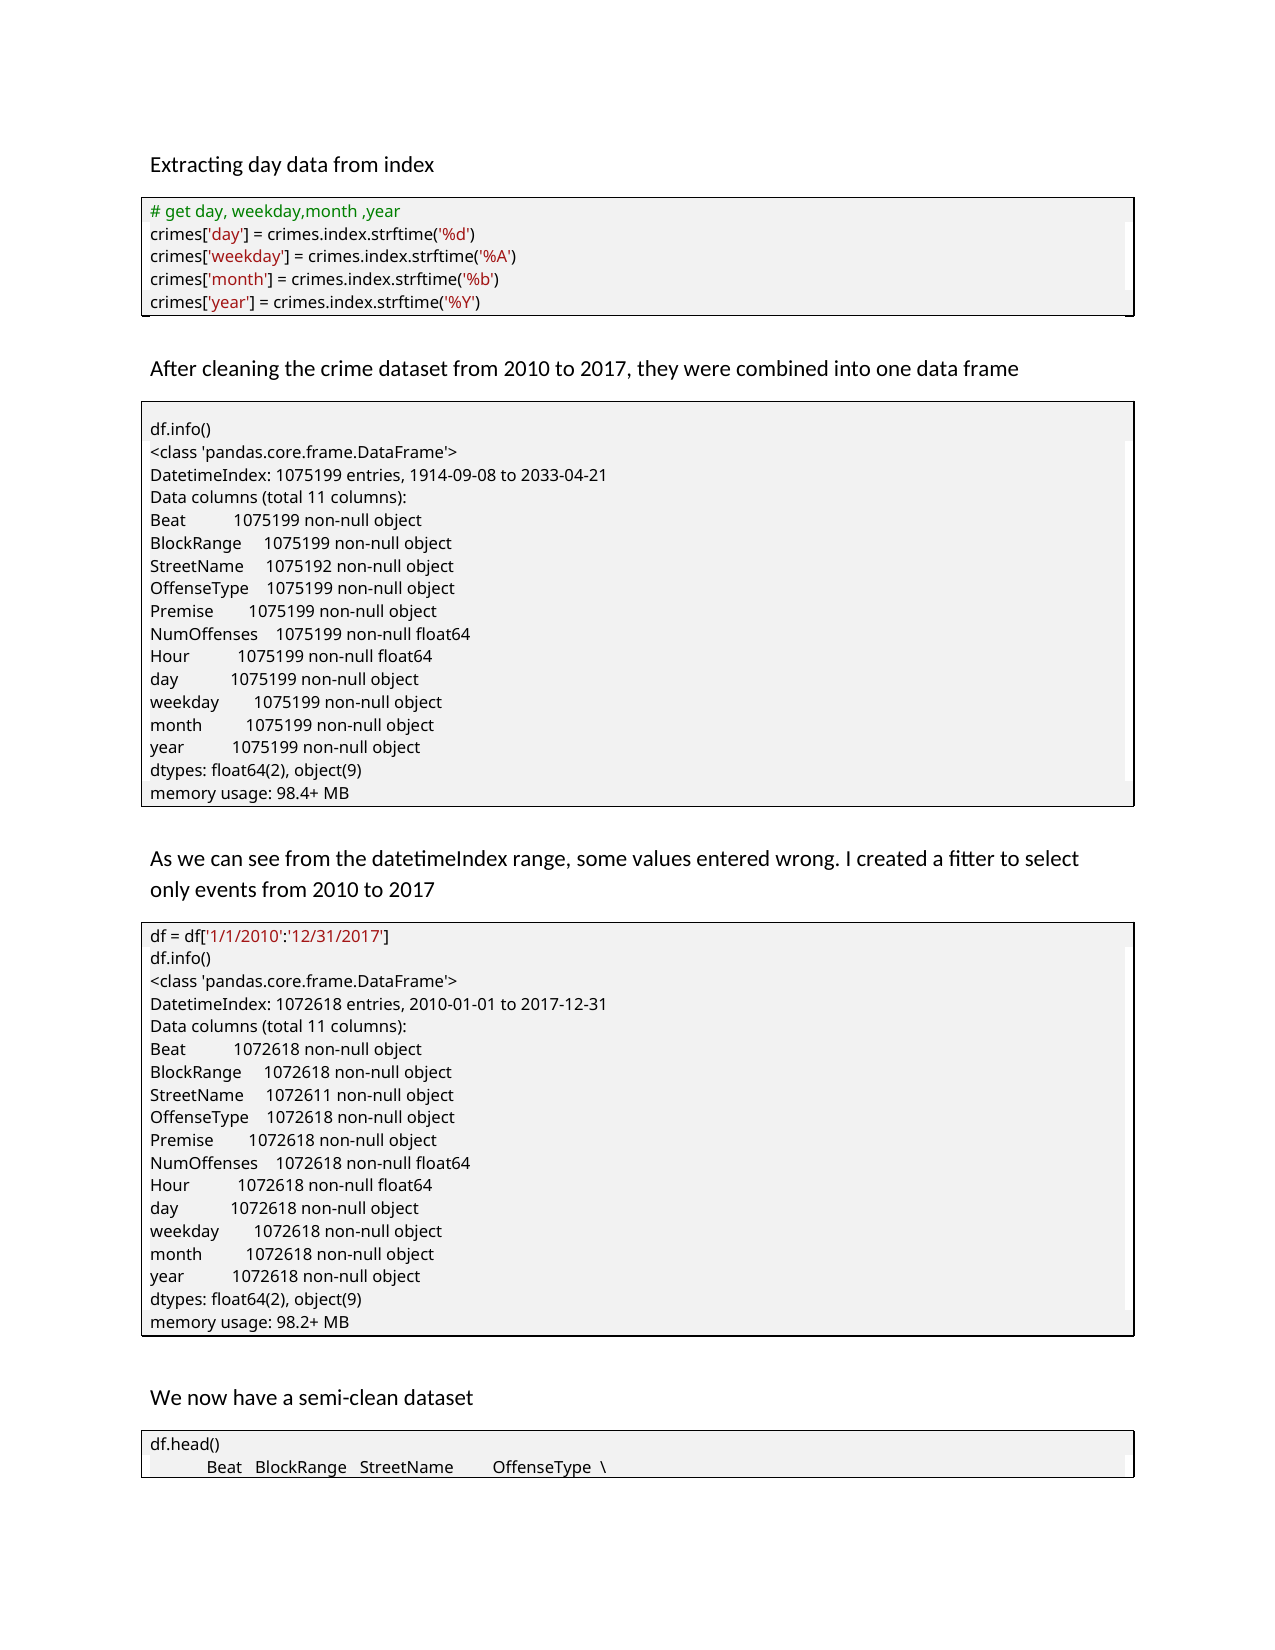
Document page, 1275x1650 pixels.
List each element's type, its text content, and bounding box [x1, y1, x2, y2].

text As we can see from the datetimeIndex range, some values entered wrong. I created a fitter to select only events from 2010 to 2017 [150, 844, 1125, 903]
text df.info() <class 'pandas.core.frame.DataFrame'> [150, 947, 1125, 992]
text crimes['weekday'] = crimes.index.strftime('%A') [150, 245, 1125, 268]
text BlockRange 1075199 non-null object [150, 531, 1125, 554]
text Data columns (total 11 columns): [150, 1015, 1125, 1038]
text NumOffenses 1072618 non-null float64 [150, 1151, 1125, 1174]
text StreetName 1072611 non-null object [150, 1083, 1125, 1106]
text year 1072618 non-null object [150, 1265, 1125, 1288]
text Data columns (total 11 columns): [150, 486, 1125, 509]
text Beat 1072618 non-null object [150, 1038, 1125, 1061]
text df = df['1/1/2010':'12/31/2017'] [142, 923, 1133, 947]
text weekday 1075199 non-null object [150, 690, 1125, 713]
text df.info() [142, 402, 1133, 441]
text DatetimeIndex: 1075199 entries, 1914-09-08 to 2033-04-21 [150, 463, 1125, 486]
text day 1075199 non-null object [150, 668, 1125, 690]
text dtypes: float64(2), object(9) [150, 1288, 1125, 1308]
text NumOffenses 1075199 non-null float64 [150, 622, 1125, 645]
text dtypes: float64(2), object(9) [150, 758, 1125, 779]
text BlockRange 1072618 non-null object [150, 1061, 1125, 1083]
text crimes['year'] = crimes.index.strftime('%Y') [142, 288, 1133, 315]
text year 1075199 non-null object [150, 736, 1125, 758]
text crimes['day'] = crimes.index.strftime('%d') [150, 222, 1125, 245]
text Beat BlockRange StreetName OffenseType \ [150, 1455, 1125, 1477]
text month 1072618 non-null object [150, 1242, 1125, 1265]
text crimes['month'] = crimes.index.strftime('%b') [150, 268, 1125, 288]
text Hour 1075199 non-null float64 [150, 645, 1125, 668]
text <class 'pandas.core.frame.DataFrame'> [150, 441, 1125, 463]
text Premise 1075199 non-null object [150, 599, 1125, 622]
text StreetName 1075192 non-null object [150, 554, 1125, 577]
text OffenseType 1075199 non-null object [150, 577, 1125, 599]
text memory usage: 98.2+ MB [142, 1308, 1133, 1335]
text # get day, weekday,month ,year [142, 198, 1133, 222]
text We now have a semi-clean dataset [150, 1383, 1125, 1411]
text Extracting day data from index [150, 150, 1125, 178]
text Beat 1075199 non-null object [150, 509, 1125, 531]
text day 1072618 non-null object [150, 1197, 1125, 1219]
text memory usage: 98.4+ MB [142, 779, 1133, 806]
text Hour 1072618 non-null float64 [150, 1174, 1125, 1197]
text Premise 1072618 non-null object [150, 1129, 1125, 1151]
text weekday 1072618 non-null object [150, 1219, 1125, 1242]
text OffenseType 1072618 non-null object [150, 1106, 1125, 1129]
text After cleaning the crime dataset from 2010 to 2017, they were combined into one data frame [150, 354, 1125, 382]
text df.head() [142, 1431, 1133, 1455]
text month 1075199 non-null object [150, 713, 1125, 736]
text DatetimeIndex: 1072618 entries, 2010-01-01 to 2017-12-31 [150, 992, 1125, 1015]
